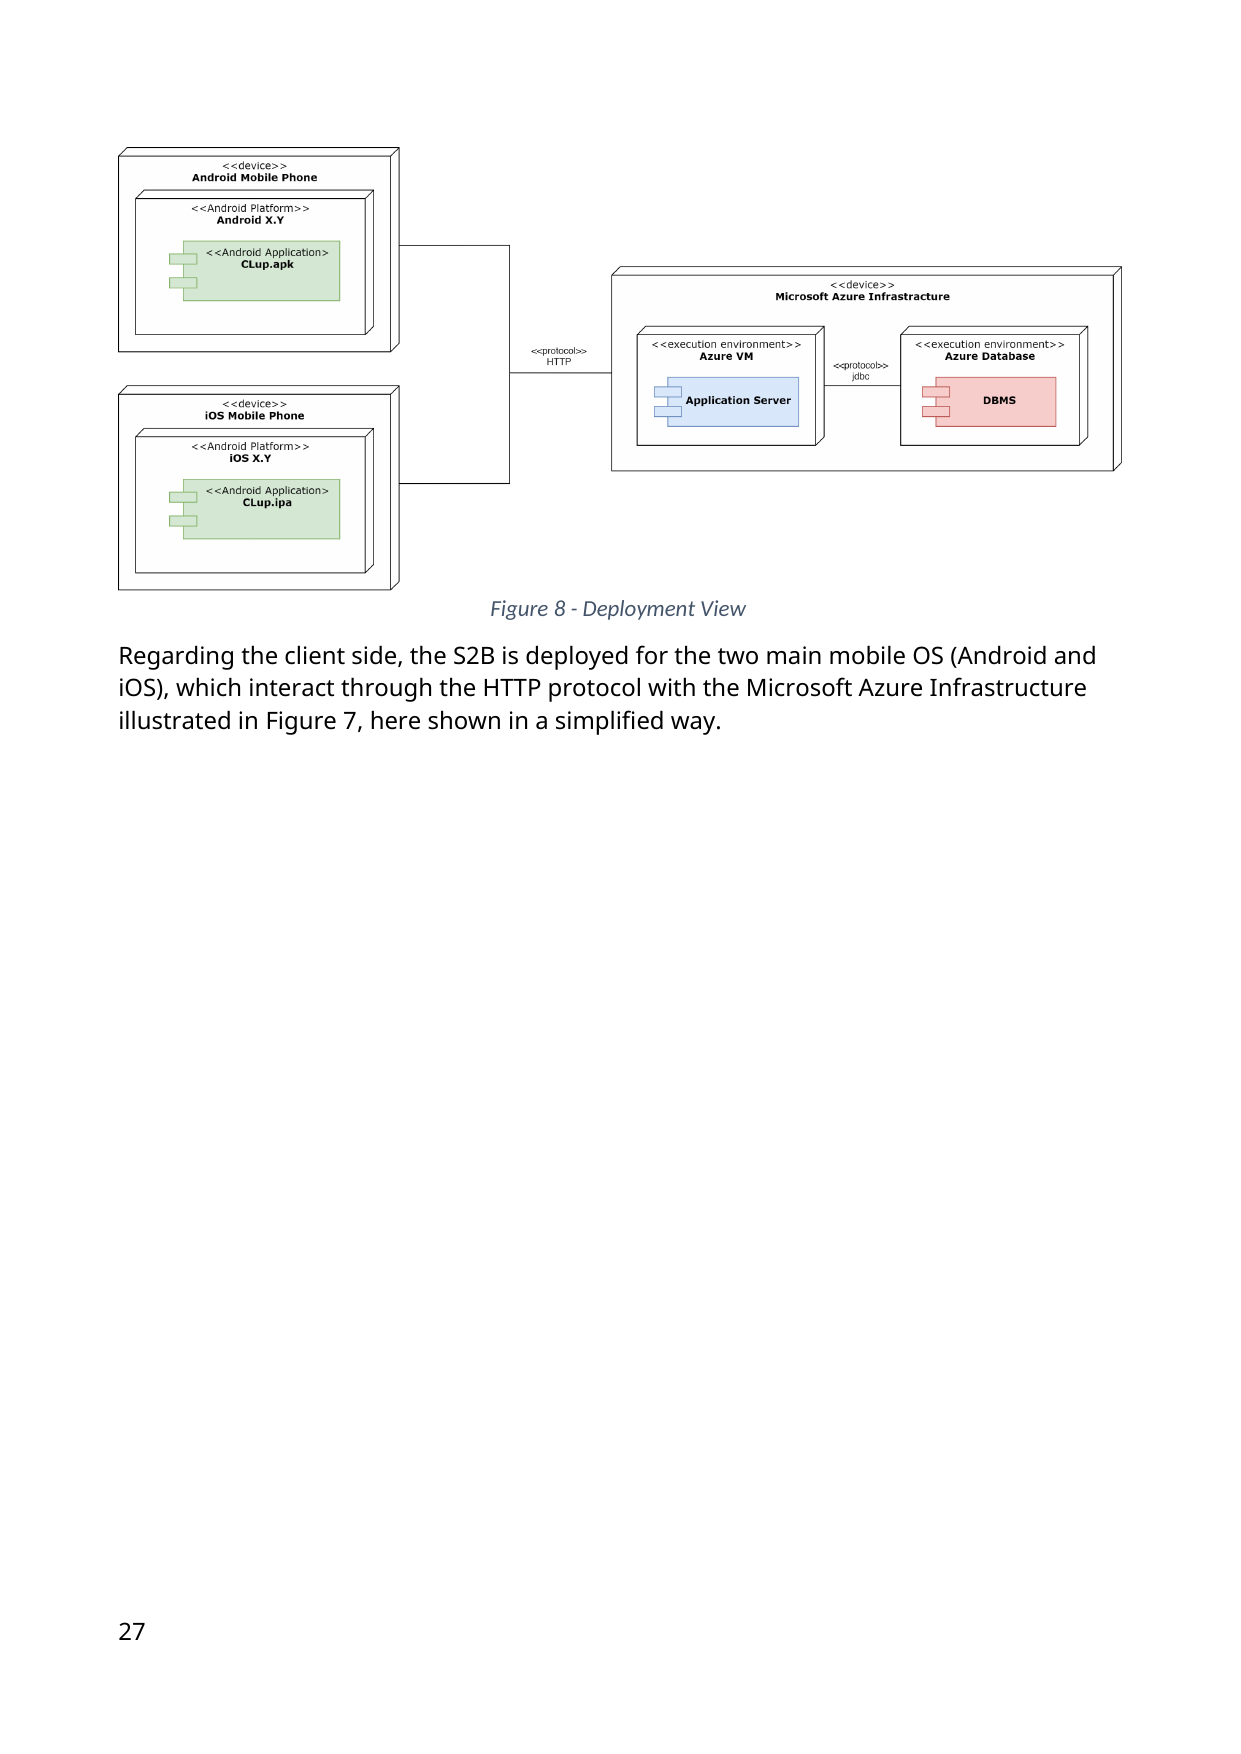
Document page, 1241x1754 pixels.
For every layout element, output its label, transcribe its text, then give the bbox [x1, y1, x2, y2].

picture [118, 147, 1122, 591]
text Regarding the client side, the S2B is deployed for the two main mobile OS (Android and iOS), which interact through the HTTP protocol with the Microsoft Azure Infrastructure illustrated in Figure 11, here shown in a simplified way. [118, 591, 1122, 736]
